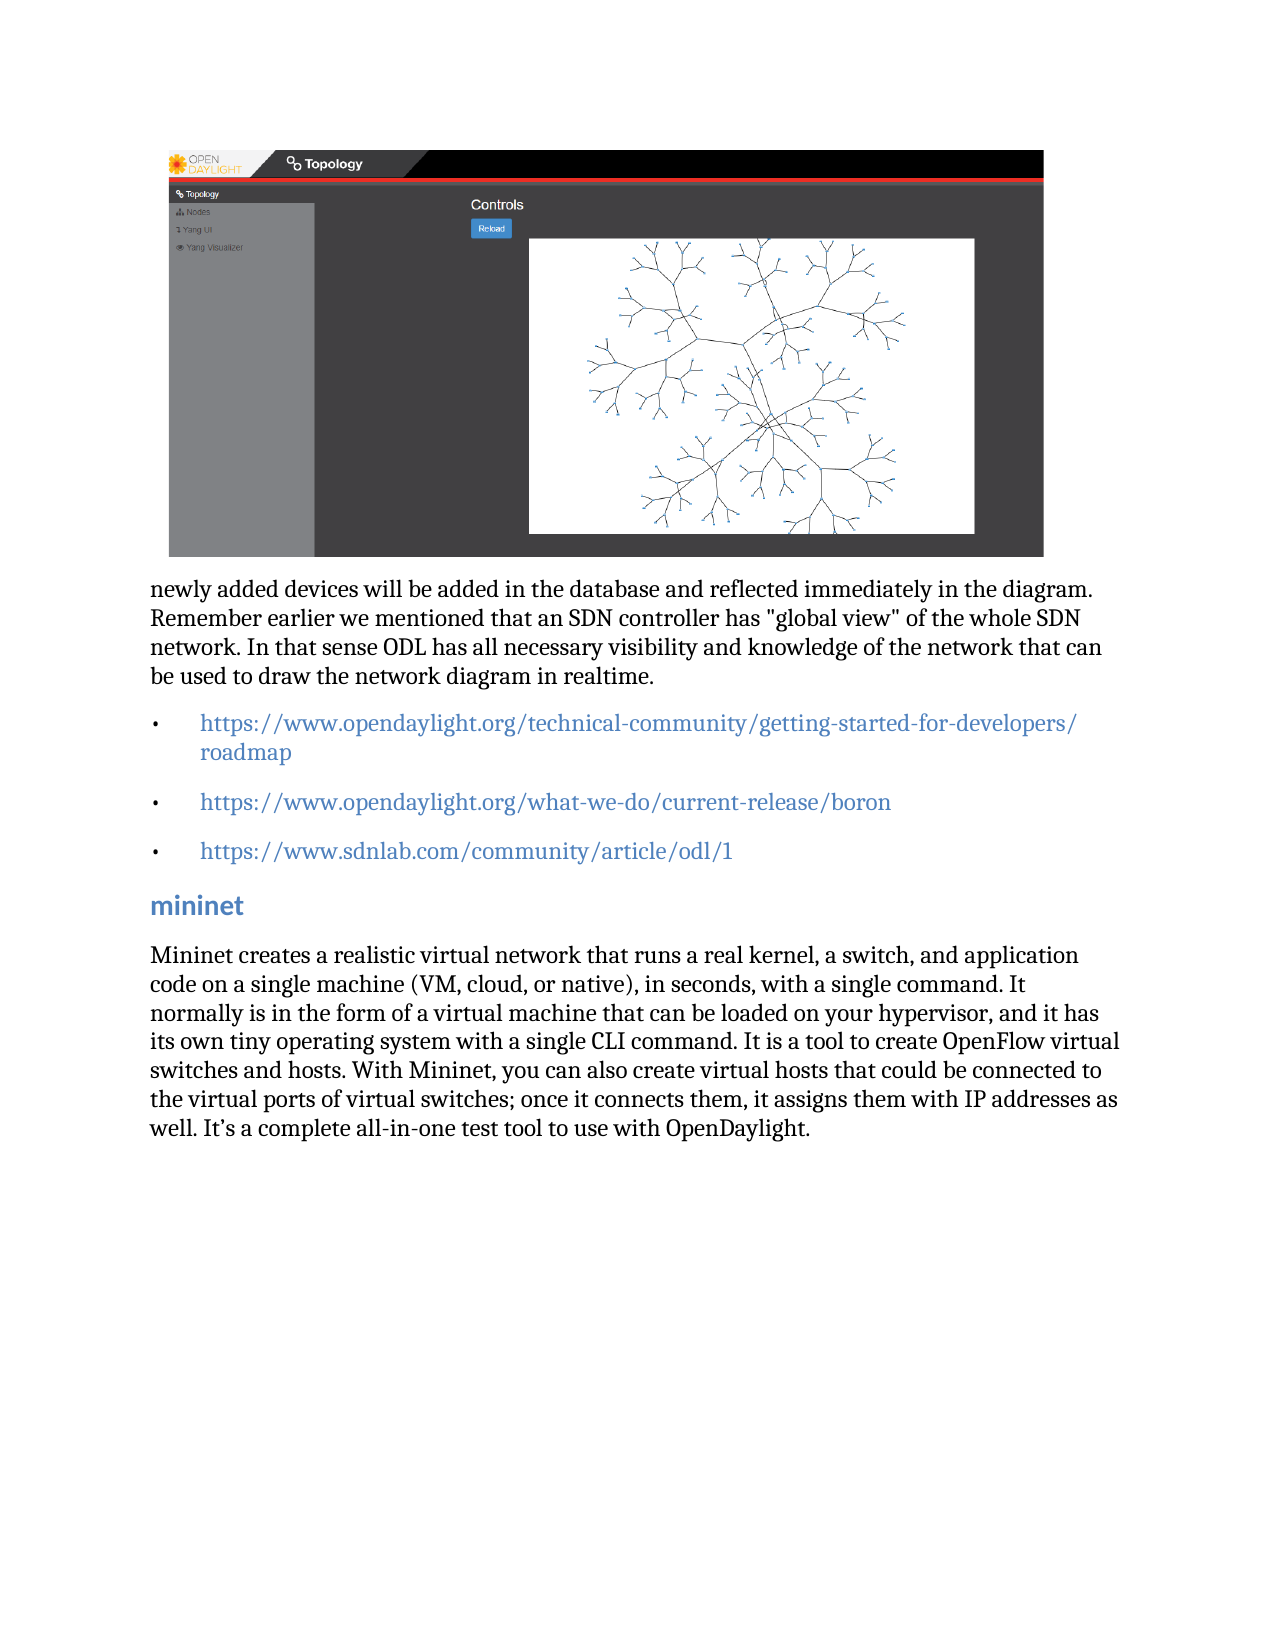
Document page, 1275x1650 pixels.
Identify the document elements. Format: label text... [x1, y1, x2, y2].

subtitle mininet [150, 887, 1125, 922]
text Mininet creates a realistic virtual network that runs a real kernel, a switch, and application code on a single machine (VM, cloud, or native), in seconds, with a single command. It normally is in the form of a virtual machine that can be loaded on your hypervisor, and it has its own tiny operating system with a single CLI command. It is a tool to create OpenFlow virtual switches and hosts. With Mininet, you can also create virtual hosts that could be connected to the virtual ports of virtual switches; once it connects them, it assigns them with IP addresses as well. It’s a complete all-in-one test tool to use with OpenDaylight. [150, 941, 1125, 1142]
list https://www.opendaylight.org/what-we-do/current-release/boron [150, 787, 1125, 816]
list https://www.sdnlab.com/community/article/odl/1 [150, 837, 1125, 866]
text newly added devices will be added in the database and reflected immediately in the diagram. Remember earlier we mentioned that an SDN controller has "global view" of the whole SDN network. In that sense ODL has all necessary visibility and knowledge of the network that can be used to draw the network diagram in realtime. [150, 575, 1125, 690]
picture [168, 150, 1044, 557]
list https://www.opendaylight.org/technical-community/getting-started-for-developers/roadmap [150, 709, 1125, 767]
